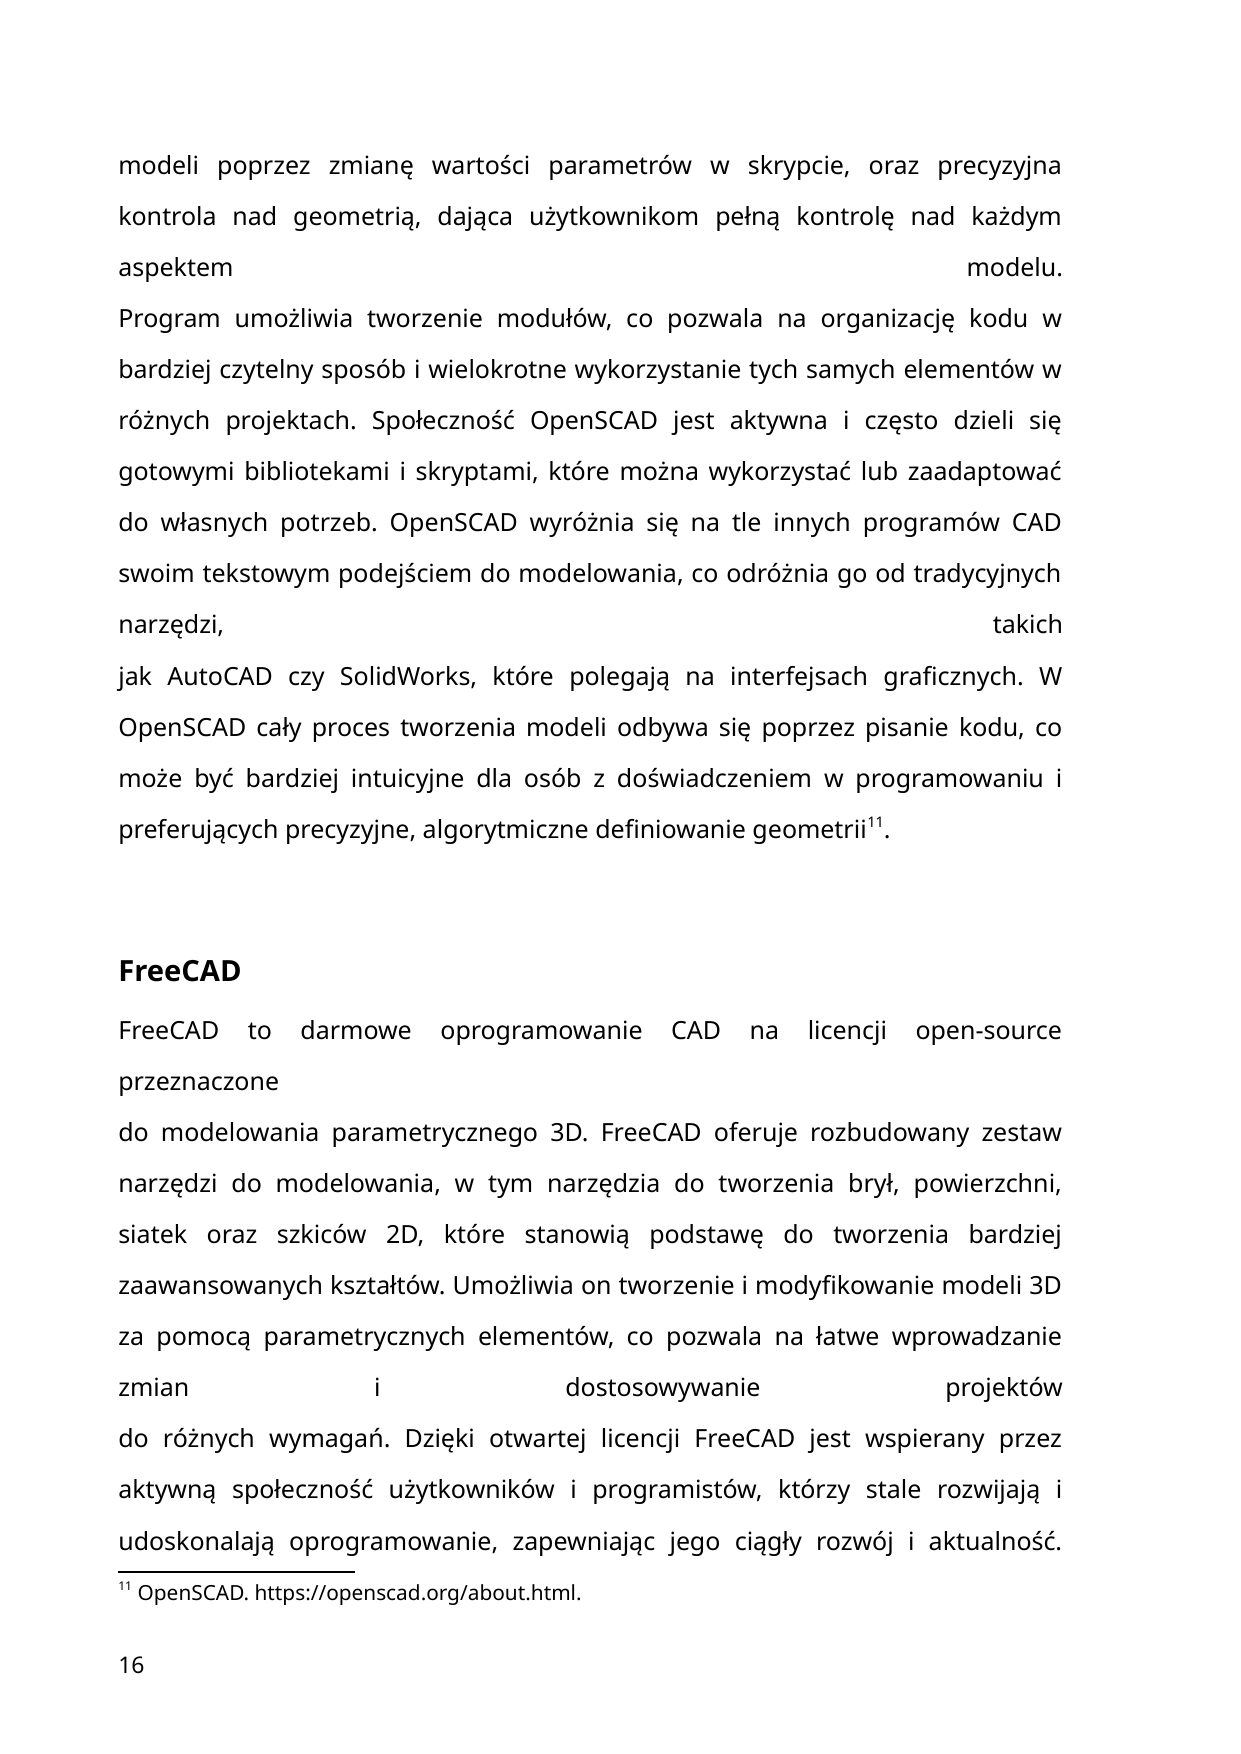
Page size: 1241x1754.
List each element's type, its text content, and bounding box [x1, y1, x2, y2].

subtitle FreeCAD [118, 950, 1063, 990]
